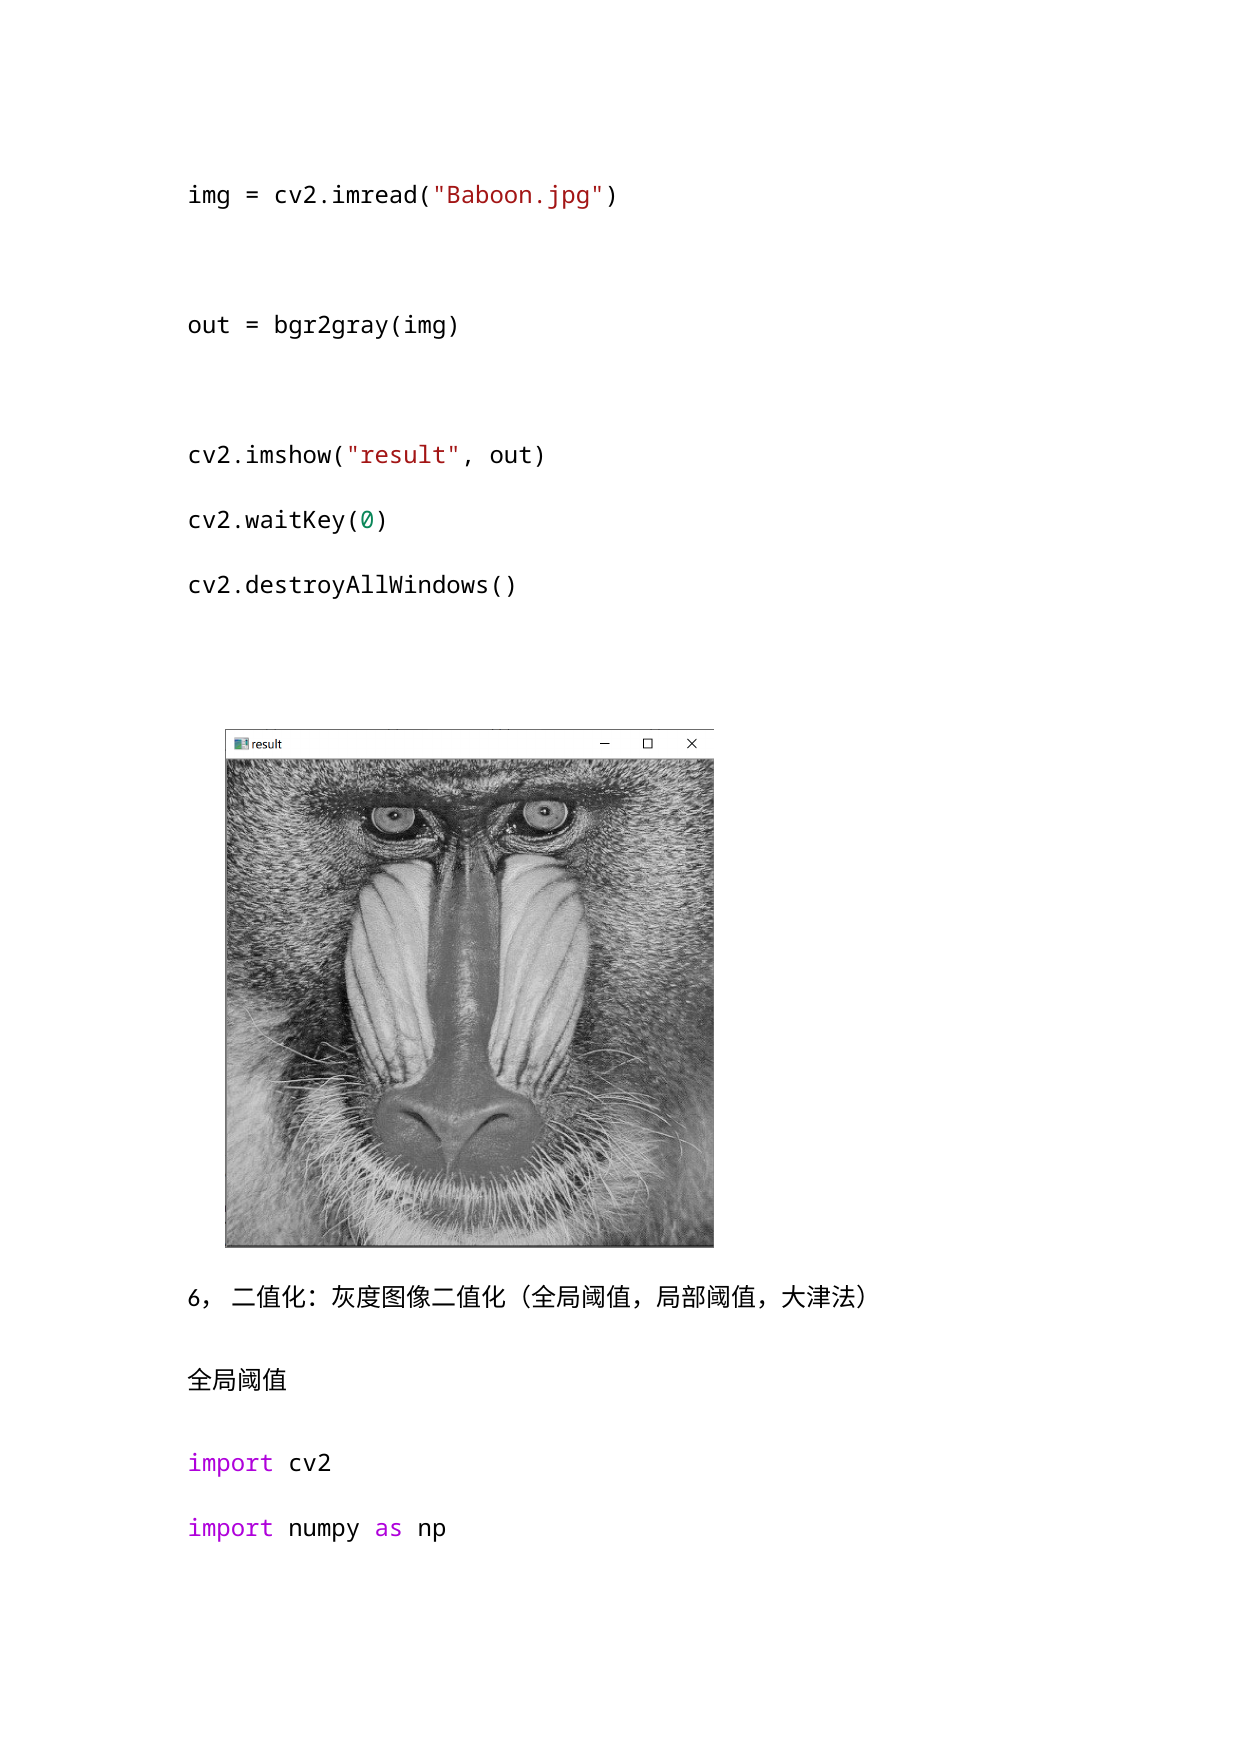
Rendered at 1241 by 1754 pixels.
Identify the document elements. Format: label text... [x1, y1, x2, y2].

picture [225, 729, 714, 1248]
list 二值化：灰度图像二值化（全局阈值，局部阈值，大津法） [187, 1263, 1053, 1328]
text cv2.waitKey(0) [187, 487, 1053, 552]
text cv2.imshow("result", out) [187, 422, 1053, 487]
text import cv2 [187, 1429, 1053, 1494]
text import numpy as np [187, 1494, 1053, 1559]
text 全局阈值 [187, 1346, 1053, 1411]
text img = cv2.imread("Baboon.jpg") [187, 162, 1053, 227]
text cv2.destroyAllWindows() [187, 552, 1053, 617]
text out = bgr2gray(img) [187, 292, 1053, 357]
